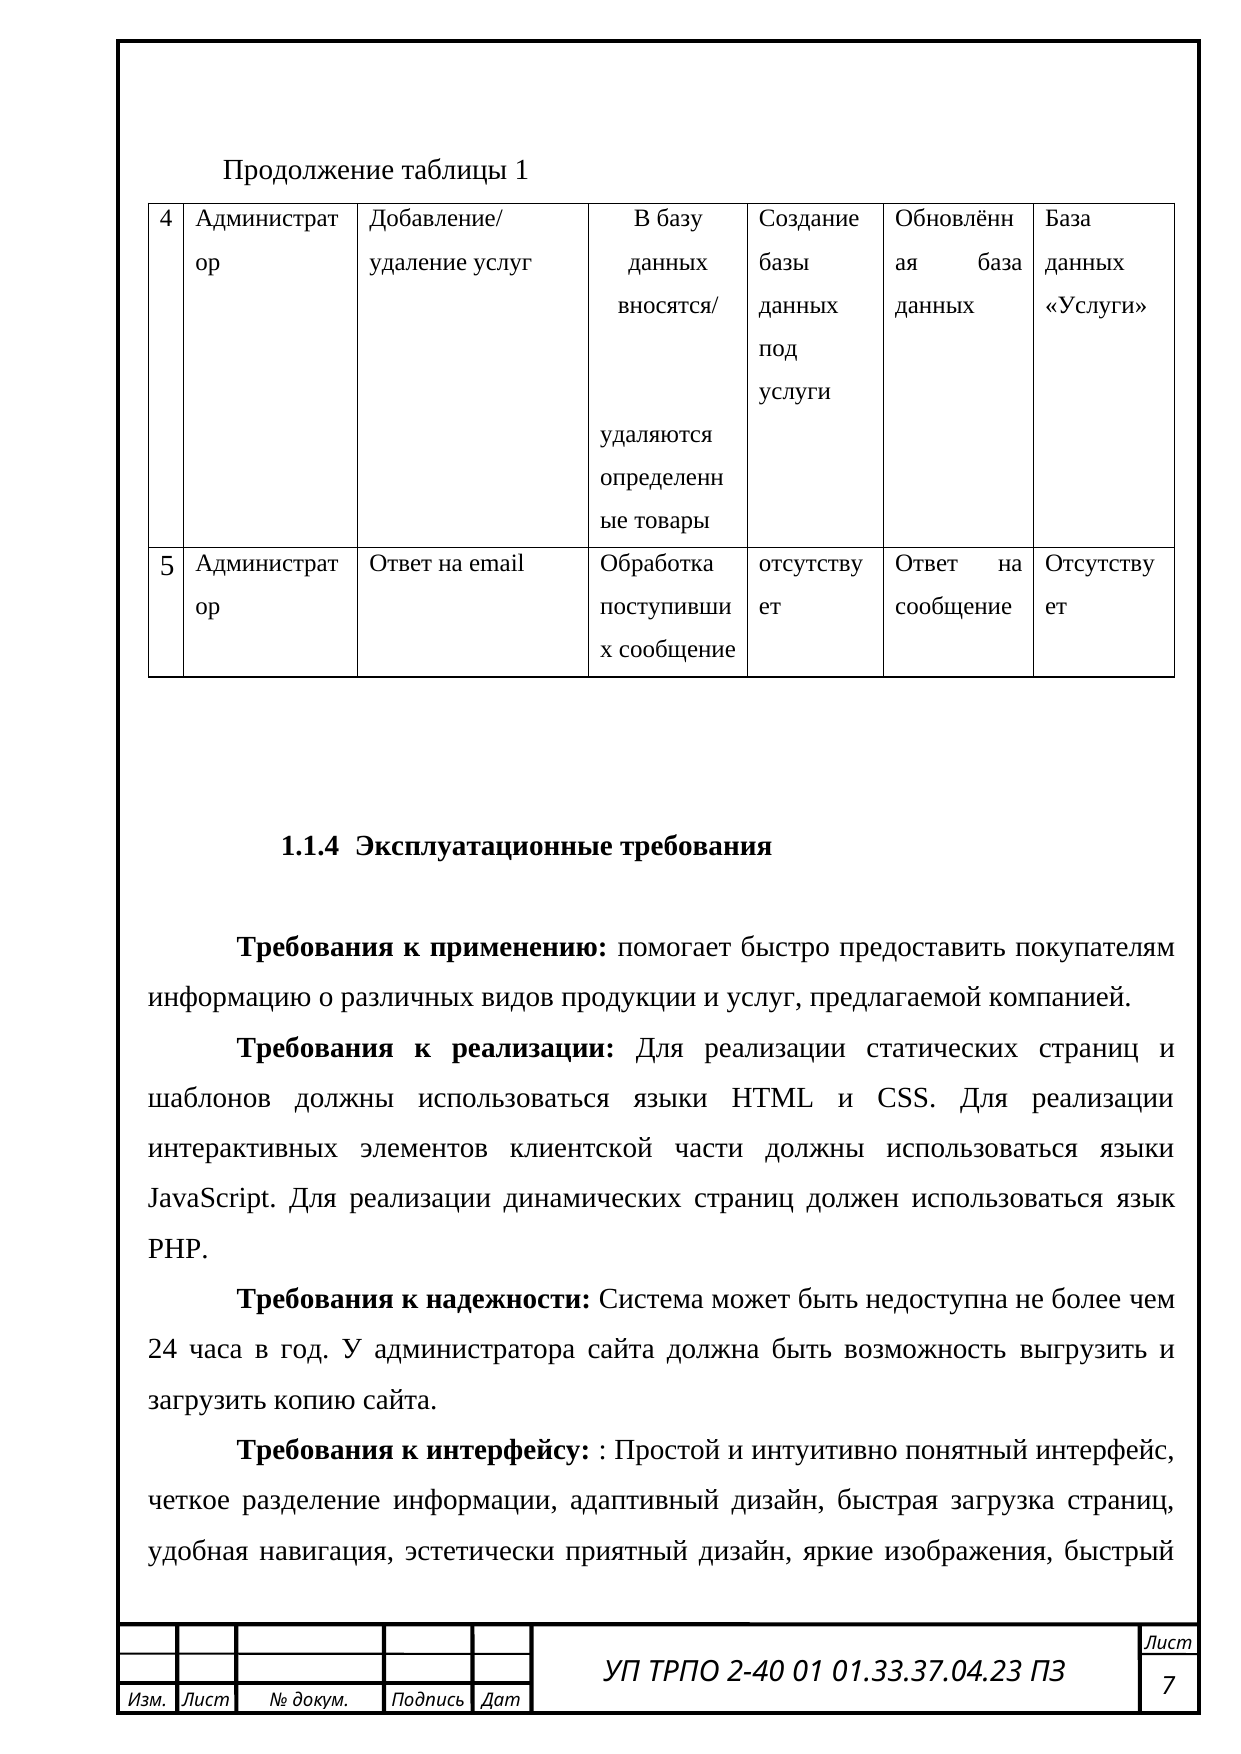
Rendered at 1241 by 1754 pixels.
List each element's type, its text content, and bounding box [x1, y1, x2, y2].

table_cell Обработка поступивших сообщение [589, 548, 747, 676]
table_cell 5 [149, 548, 183, 676]
text Требования к применению: помогает быстро предоставить покупателям информацию о различных видов продукции и услуг, предлагаемой компанией. [148, 929, 1175, 1013]
table_header Добавление/удаление услуг [358, 204, 588, 547]
table_header 4 [149, 204, 183, 547]
table_cell Ответ на email [358, 548, 588, 676]
text Требования к реализации: Для реализации статических страниц и шаблонов должны использоваться языки HTML и CSS. Для реализации интерактивных элементов клиентской части должны использоваться языки JavaScript. Для реализации динамических страниц должен использоваться язык PHP. [148, 1030, 1175, 1264]
text Требования к надежности: Система может быть недоступна не более чем 24 часа в год. У администратора сайта должна быть возможность выгрузить и загрузить копию сайта. [148, 1281, 1175, 1415]
table_cell Администратор [184, 548, 357, 676]
table_cell отсутствует [748, 548, 883, 676]
list Эксплуатационные требования [281, 828, 1175, 862]
table_cell Ответ на сообщение [884, 548, 1033, 676]
table_cell Отсутствует [1034, 548, 1174, 676]
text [148, 1432, 1175, 1566]
table_header Создание базы данных под услуги [748, 204, 883, 547]
table_header База данных «Услуги» [1034, 204, 1174, 547]
table_header В базу данных вносятся/ удаляются определенные товары [589, 204, 747, 547]
table_header Обновлённая база данных [884, 204, 1033, 547]
table_header Администратор [184, 204, 357, 547]
text Продолжение таблицы 1 [148, 152, 1175, 186]
